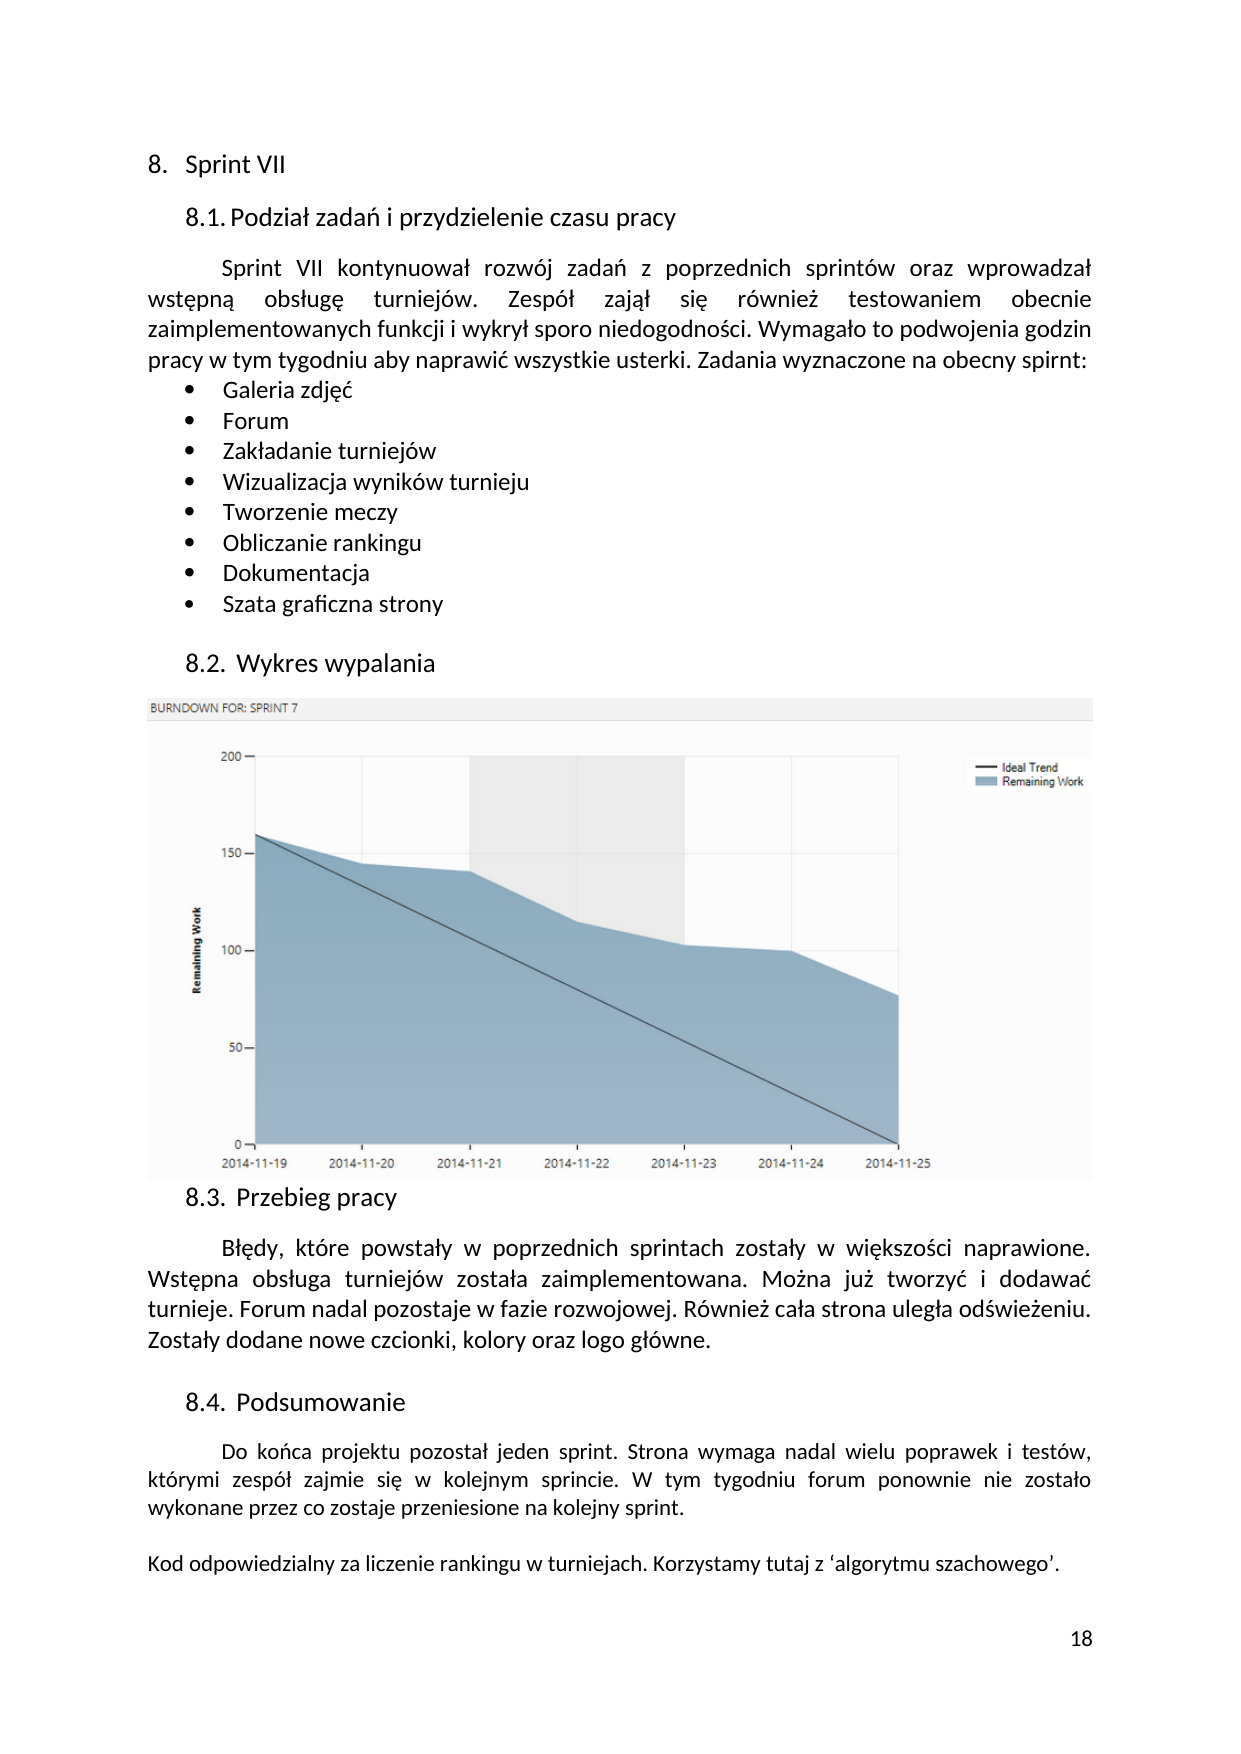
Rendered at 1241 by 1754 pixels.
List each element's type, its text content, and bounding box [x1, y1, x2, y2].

subtitle Przebieg pracy [185, 1181, 1093, 1213]
list Wizualizacja wyników turnieju [185, 466, 1093, 496]
list Forum [185, 405, 1093, 435]
picture [147, 698, 1093, 1181]
list Dokumentacja [185, 557, 1093, 588]
list Zakładanie turniejów [185, 435, 1093, 466]
subtitle Wykres wypalania [185, 646, 1093, 679]
subtitle Sprint VII [148, 148, 1093, 181]
list Tworzenie meczy [185, 496, 1093, 527]
text Kod odpowiedzialny za liczenie rankingu w turniejach. Korzystamy tutaj z ‘algorytmu szachowego’. [148, 1549, 1093, 1577]
list Obliczanie rankingu [185, 527, 1093, 557]
subtitle Podział zadań i przydzielenie czasu pracy [185, 200, 1093, 233]
list Galeria zdjęć [185, 374, 1093, 405]
text Błędy, które powstały w poprzednich sprintach zostały w większości naprawione. Wstępna obsługa turniejów została zaimplementowana. Można już tworzyć i dodawać turnieje. Forum nadal pozostaje w fazie rozwojowej. Również cała strona uległa odświeżeniu. Zostały dodane nowe czcionki, kolory oraz logo główne. [148, 1232, 1093, 1354]
text Sprint VII kontynuował rozwój zadań z poprzednich sprintów oraz wprowadzał wstępną obsługę turniejów. Zespół zajął się również testowaniem obecnie zaimplementowanych funkcji i wykrył sporo niedogodności. Wymagało to podwojenia godzin pracy w tym tygodniu aby naprawić wszystkie usterki. Zadania wyznaczone na obecny spirnt: [148, 252, 1093, 374]
list Szata graficzna strony [185, 588, 1093, 618]
text Do końca projektu pozostał jeden sprint. Strona wymaga nadal wielu poprawek i testów, którymi zespół zajmie się w kolejnym sprincie. W tym tygodniu forum ponownie nie zostało wykonane przez co zostaje przeniesione na kolejny sprint. [148, 1437, 1093, 1521]
subtitle Podsumowanie [185, 1385, 1093, 1418]
